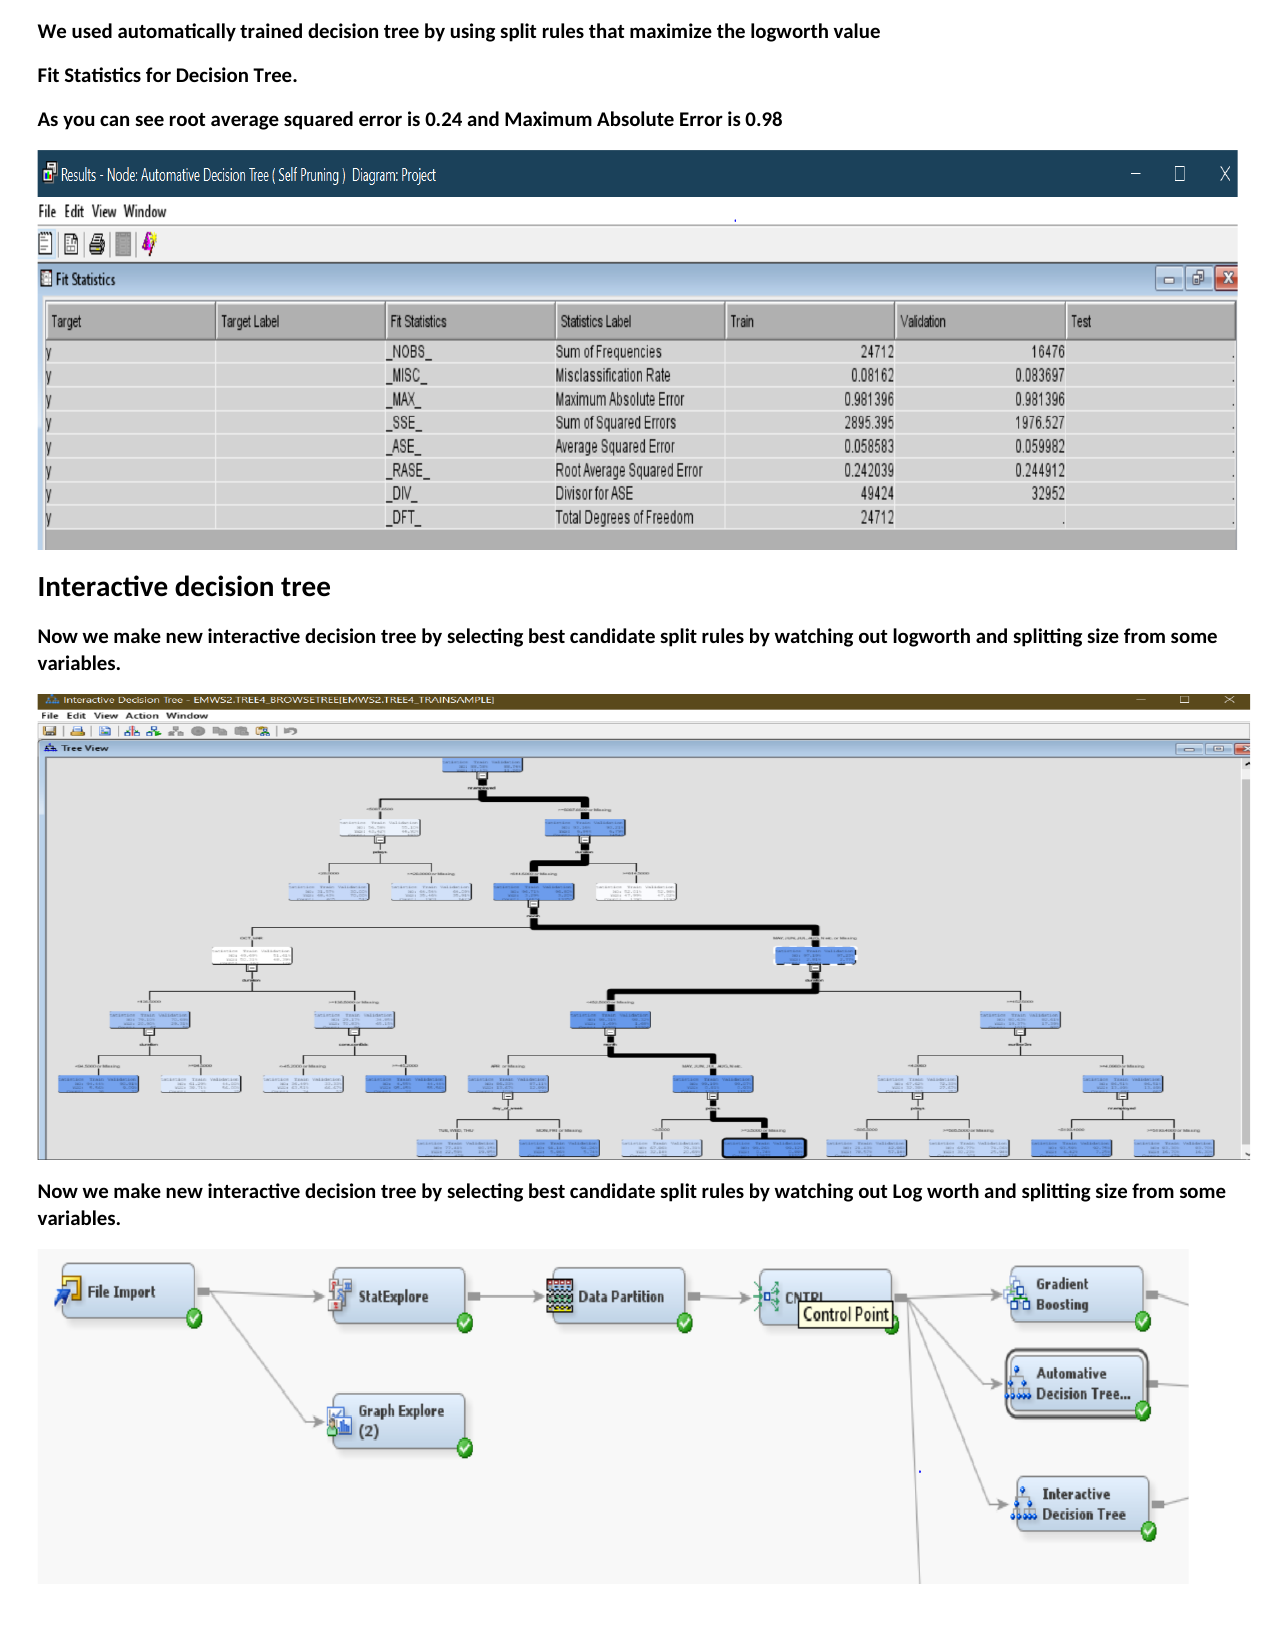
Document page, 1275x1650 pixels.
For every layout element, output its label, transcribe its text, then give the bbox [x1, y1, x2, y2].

picture [37, 694, 1250, 1160]
text We used automatically trained decision tree by using split rules that maximize the logworth value [37, 18, 1237, 43]
text Now we make new interactive decision tree by selecting best candidate split rules by watching out logworth and splitting size from some variables. [37, 623, 1237, 676]
picture [37, 150, 1238, 550]
picture [37, 1249, 1189, 1584]
text Interactive decision tree [37, 568, 1237, 604]
text As you can see root average squared error is 0.24 and Maximum Absolute Error is 0.98 [37, 106, 1237, 132]
text Now we make new interactive decision tree by selecting best candidate split rules by watching out Log worth and splitting size from some variables. [37, 1178, 1237, 1231]
text Fit Statistics for Decision Tree. [37, 62, 1237, 87]
